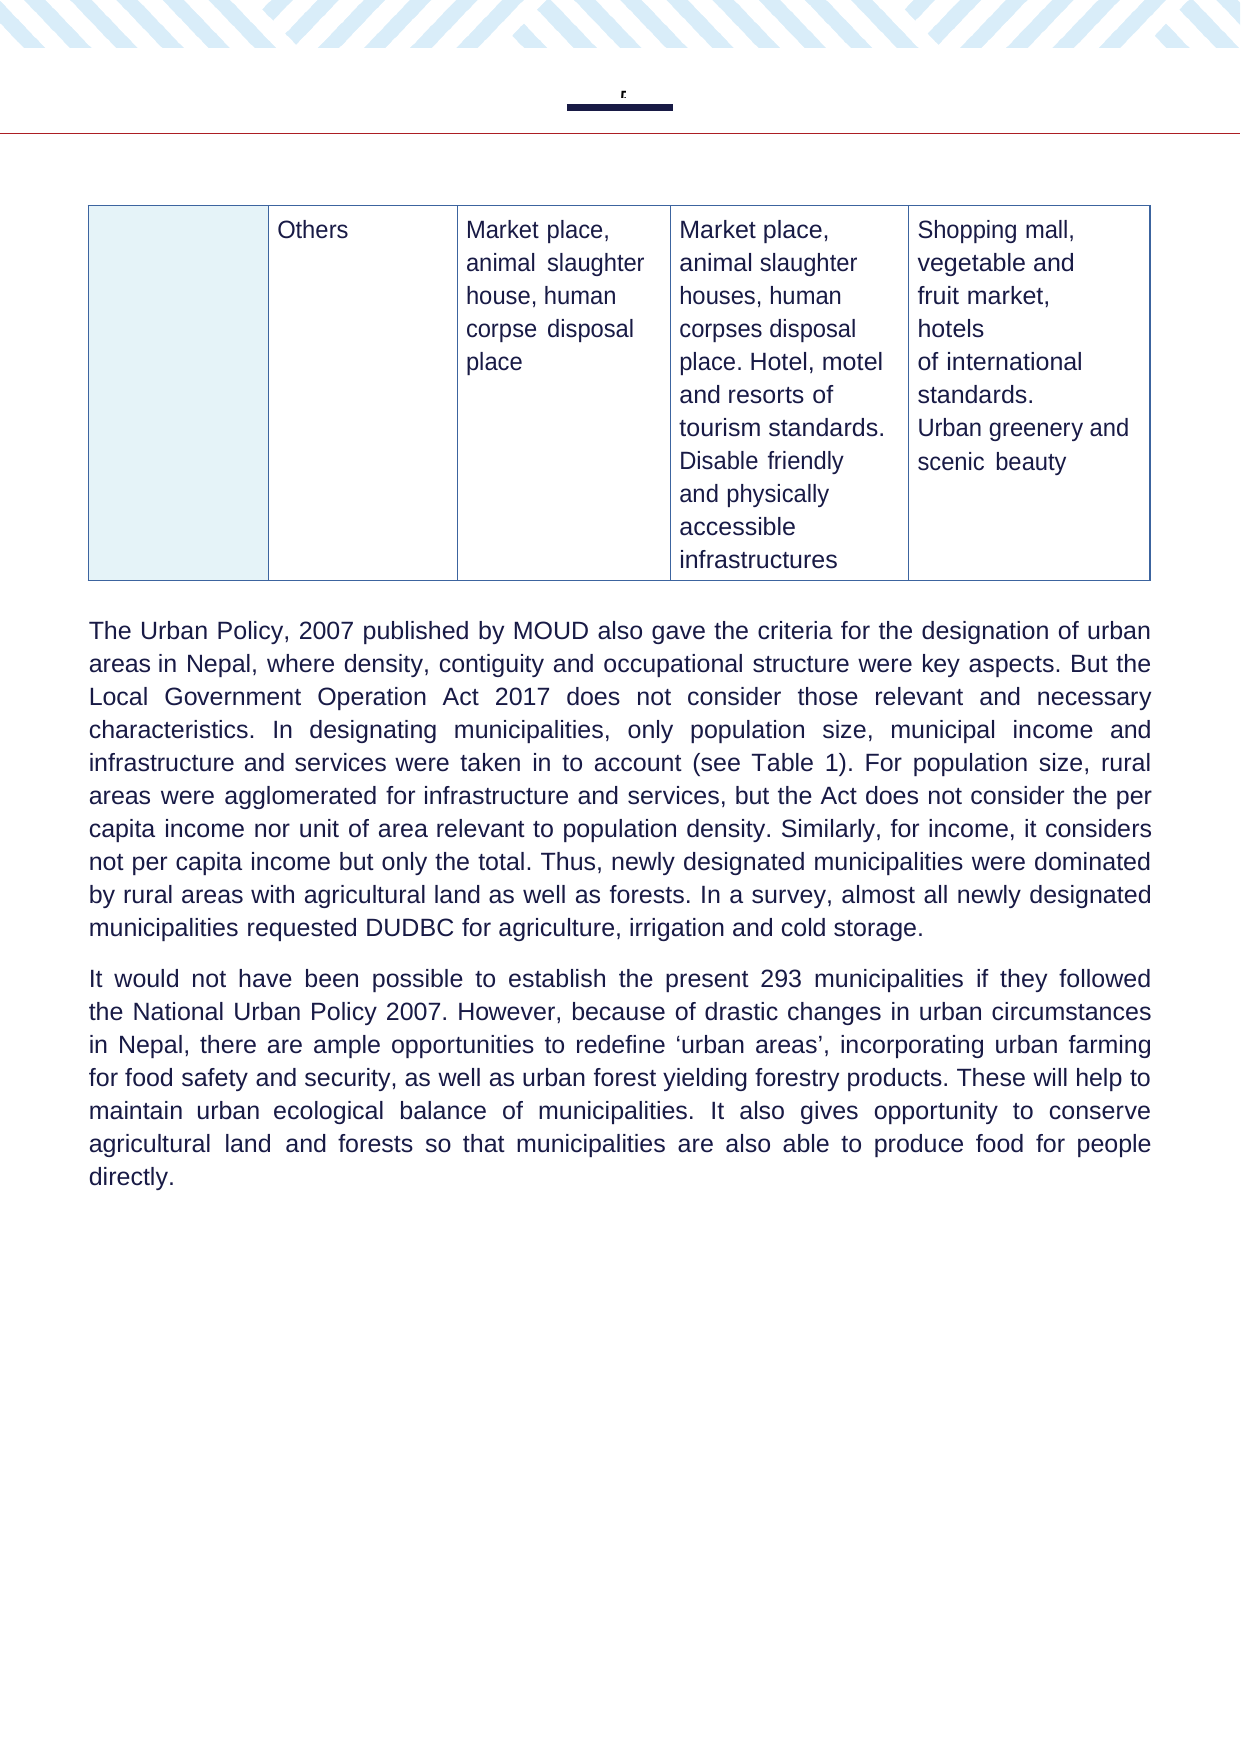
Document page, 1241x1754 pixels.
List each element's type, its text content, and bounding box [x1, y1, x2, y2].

picture [0, 0, 1241, 48]
table_header Market place, animal slaughter house, human corpse disposal place [458, 206, 670, 580]
table_header Others [269, 206, 457, 580]
text It would not have been possible to establish the present 293 municipalities if they followed the National Urban Policy 2007. However, because of drastic changes in urban circumstances in Nepal, there are ample opportunities to redefine ‘urban areas’, incorporating urban farming for food safety and security, as well as urban forest yielding forestry products. These will help to maintain urban ecological balance of municipalities. It also gives opportunity to conserve agricultural land and forests so that municipalities are also able to produce food for people directly. [88, 964, 1152, 1191]
table_header [89, 206, 268, 580]
text The Urban Policy, 2007 published by MOUD also gave the criteria for the designation of urban areas in Nepal, where density, contiguity and occupational structure were key aspects. But the Local Government Operation Act 2017 does not consider those relevant and necessary characteristics. In designating municipalities, only population size, municipal income and infrastructure and services were taken in to account (see Table 1). For population size, rural areas were agglomerated for infrastructure and services, but the Act does not consider the per capita income nor unit of area relevant to population density. Similarly, for income, it considers not per capita income but only the total. Thus, newly designated municipalities were dominated by rural areas with agricultural land as well as forests. In a survey, almost all newly designated municipalities requested DUDBC for agriculture, irrigation and cold storage. [88, 616, 1152, 942]
table_header Shopping mall, vegetable and fruit market, hotels of international standards. Urban greenery and scenic beauty [909, 206, 1149, 580]
table_header Market place, animal slaughter houses, human corpses disposal place. Hotel, motel and resorts of tourism standards. Disable friendly and physically accessible infrastructures [671, 206, 908, 580]
